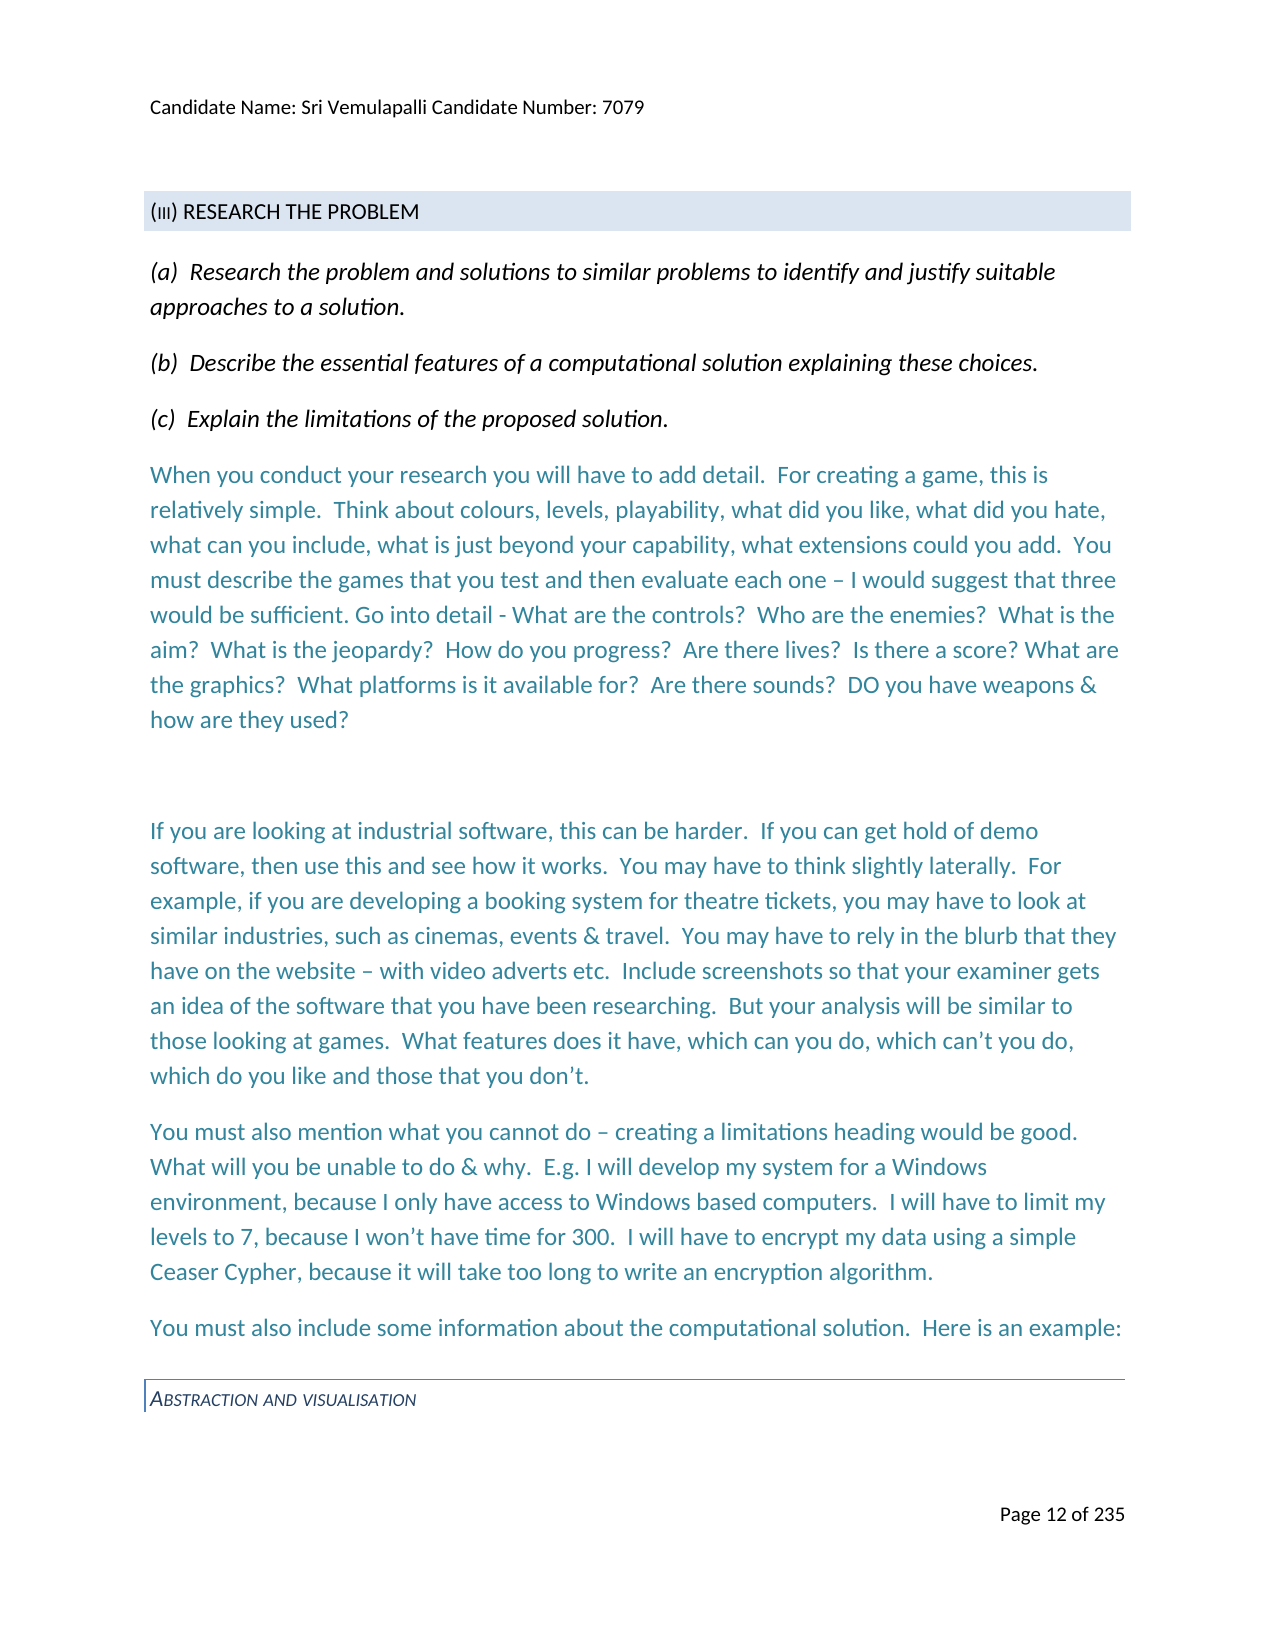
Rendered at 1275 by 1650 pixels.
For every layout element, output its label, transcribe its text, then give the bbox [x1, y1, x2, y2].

text When you conduct your research you will have to add detail. For creating a game, this is relatively simple. Think about colours, levels, playability, what did you like, what did you hate, what can you include, what is just beyond your capability, what extensions could you add. You must describe the games that you test and then evaluate each one – I would suggest that three would be sufficient. Go into detail - What are the controls? Who are the enemies? What is the aim? What is the jeopardy? How do you progress? Are there lives? Is there a score? What are the graphics? What platforms is it available for? Are there sounds? DO you have weapons & how are they used? [150, 459, 1125, 734]
text You must also mention what you cannot do – creating a limitations heading would be good. What will you be unable to do & why. E.g. I will develop my system for a Windows environment, because I only have access to Windows based computers. I will have to limit my levels to 7, because I won’t have time for 300. I will have to encrypt my data using a simple Ceaser Cypher, because it will take too long to write an encryption algorithm. [150, 1116, 1125, 1287]
text If you are looking at industrial software, this can be harder. If you can get hold of demo software, then use this and see how it works. You may have to think slightly laterally. For example, if you are developing a booking system for theatre tickets, you may have to look at similar industries, such as cinemas, events & travel. You may have to rely in the blurb that they have on the website – with video adverts etc. Include screenshots so that your examiner gets an idea of the software that you have been researching. But your analysis will be similar to those looking at games. What features does it have, which can you do, which can’t you do, which do you like and those that you don’t. [150, 816, 1125, 1091]
subtitle Abstraction and visualisation [146, 1380, 1125, 1412]
text (b) Describe the essential features of a computational solution explaining these choices. [150, 347, 1125, 378]
subtitle (iii) RESEARCH THE PROBLEM [150, 197, 1125, 225]
text (c) Explain the limitations of the proposed solution. [150, 403, 1125, 433]
text You must also include some information about the computational solution. Here is an example: [150, 1312, 1125, 1343]
text (a) Research the problem and solutions to similar problems to identify and justify suitable approaches to a solution. [150, 256, 1125, 322]
